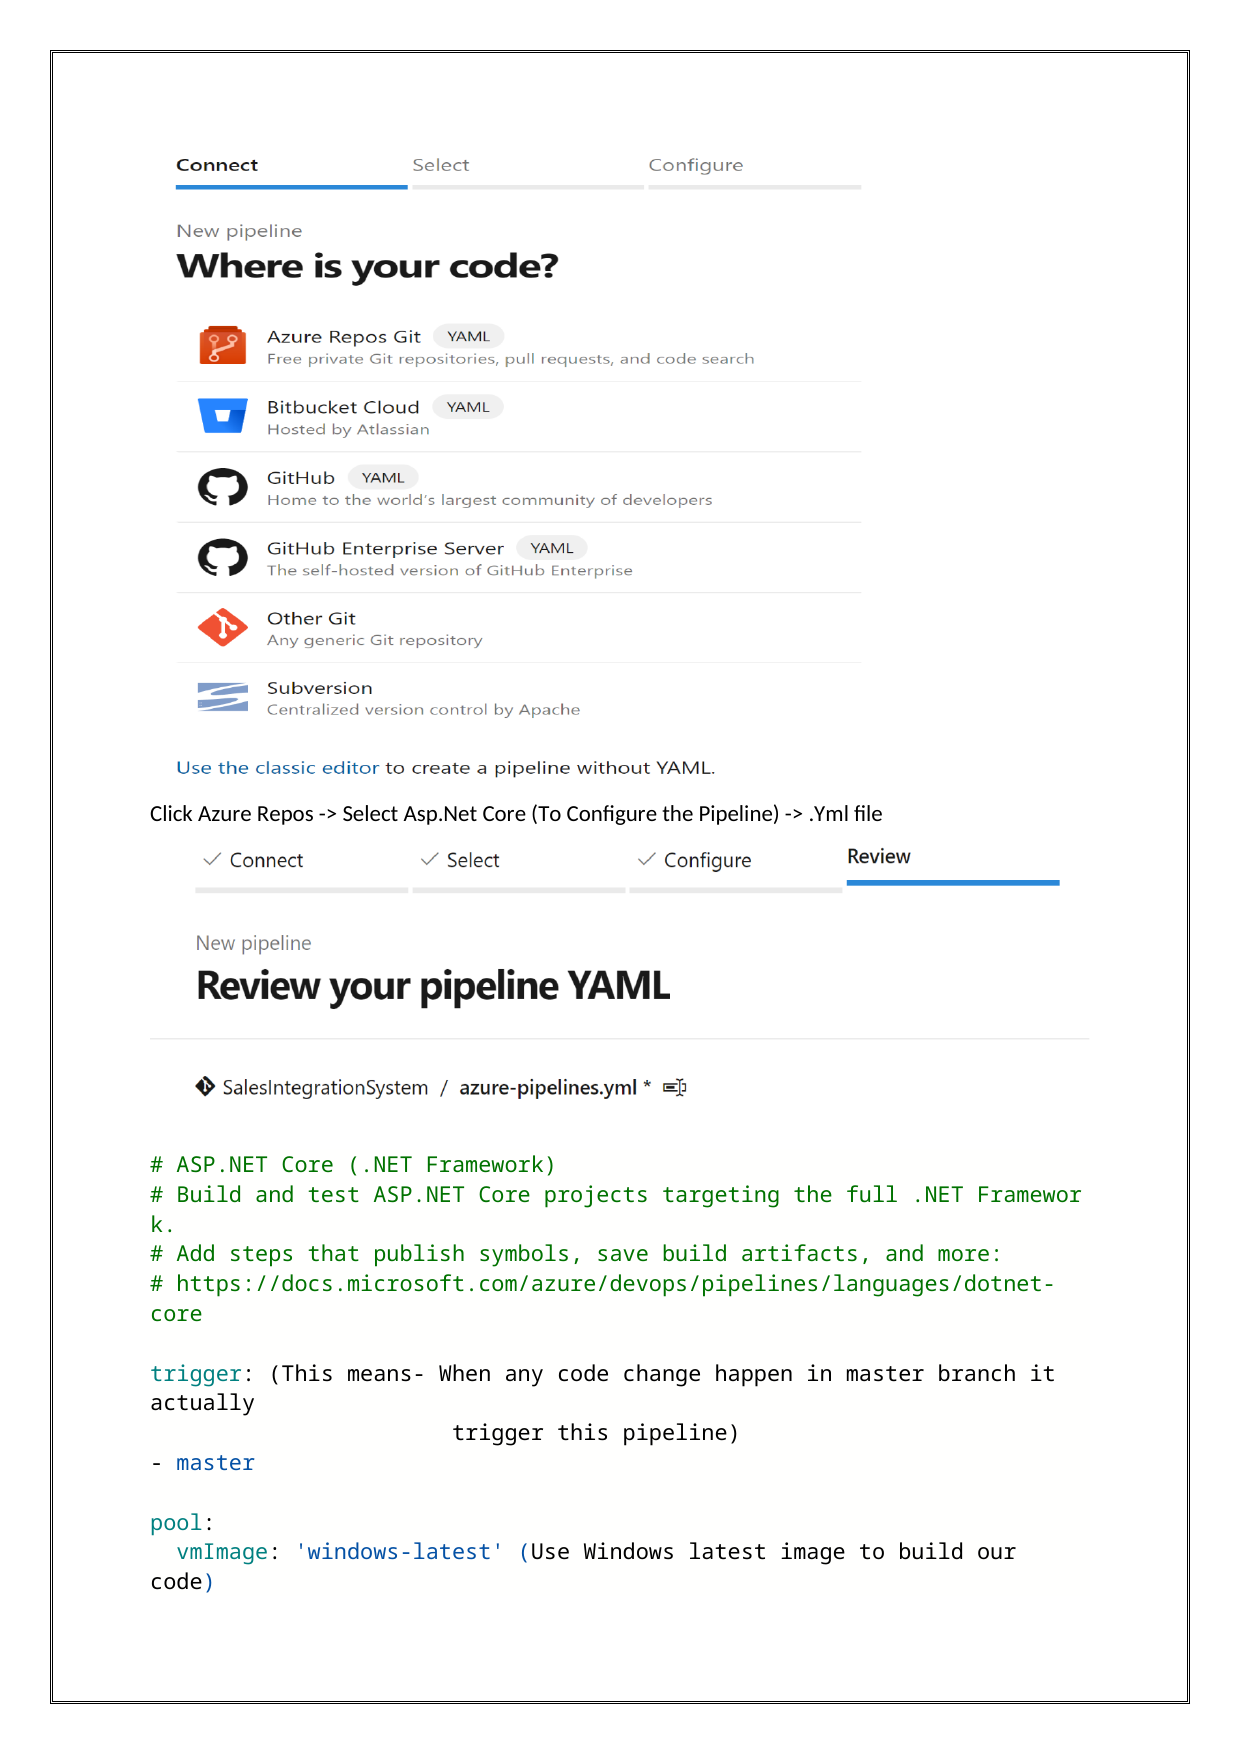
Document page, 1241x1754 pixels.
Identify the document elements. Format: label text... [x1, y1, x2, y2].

picture [150, 893, 1090, 1177]
text It first ask -> where is your source code hosted in [150, 150, 1090, 178]
text pool: [150, 1553, 1090, 1583]
text trigger this pipeline) [150, 1464, 1090, 1494]
text # https://docs.microsoft.com/azure/devops/pipelines/languages/dotnet-core [150, 1315, 1090, 1374]
text # Add steps that publish symbols, save build artifacts, and more: [150, 1285, 1090, 1315]
text - master [150, 1494, 1090, 1523]
text # Build and test ASP.NET Core projects targeting the full .NET Framework. [150, 1226, 1090, 1285]
text Click Azure Repos -> Select Asp.Net Core (To Configure the Pipeline) -> .Yml file [150, 846, 1090, 874]
text # ASP.NET Core (.NET Framework) [150, 1196, 1090, 1226]
picture [150, 196, 862, 828]
text trigger: (This means- When any code change happen in master branch it actually [150, 1404, 1090, 1464]
